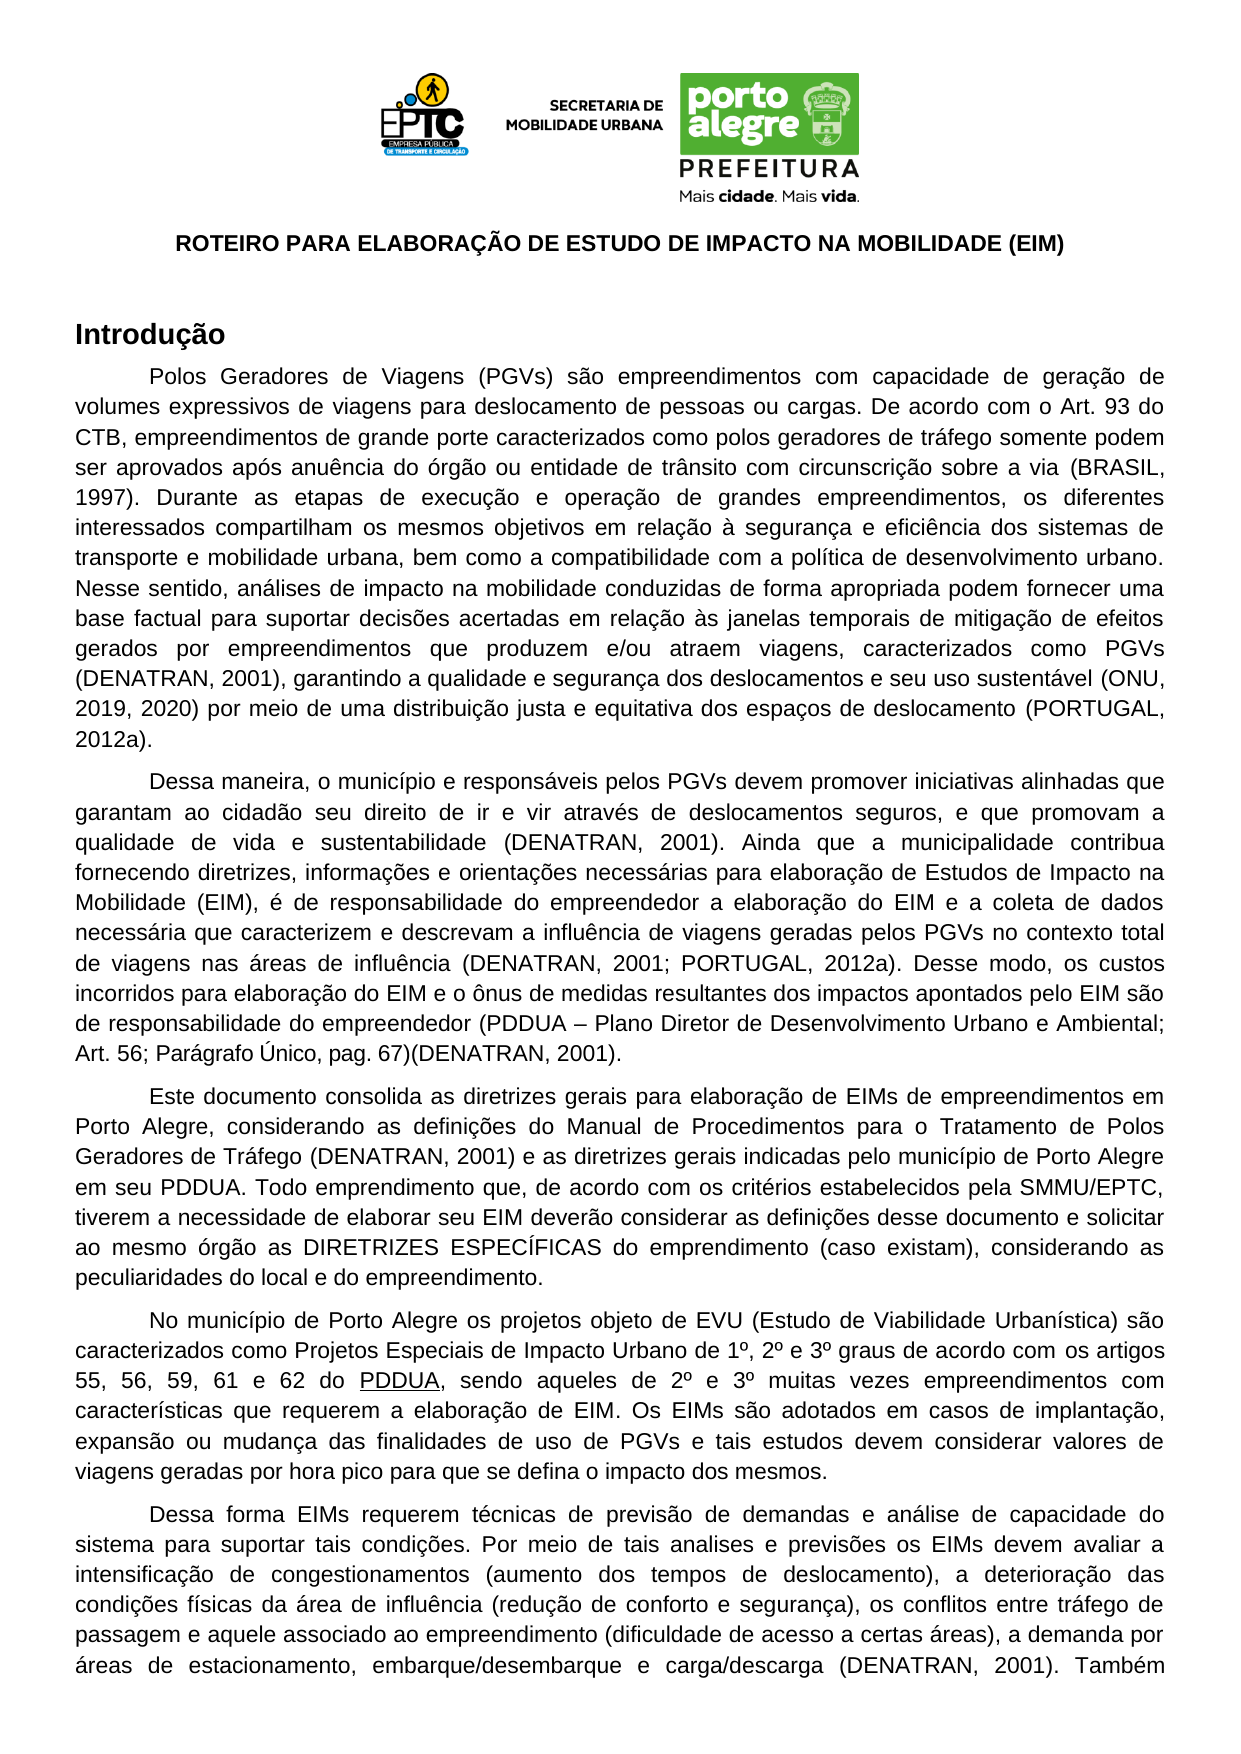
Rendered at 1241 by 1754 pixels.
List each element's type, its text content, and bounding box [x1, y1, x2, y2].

picture [381, 73, 859, 202]
text Polos Geradores de Viagens (PGVs) são empreendimentos com capacidade de geração de volumes expressivos de viagens para deslocamento de pessoas ou cargas. De acordo com o Art. 93 do CTB, empreendimentos de grande porte caracterizados como polos geradores de tráfego somente podem ser aprovados após anuência do órgão ou entidade de trânsito com circunscrição sobre a via (BRASIL, 1997). Durante as etapas de execução e operação de grandes empreendimentos, os diferentes interessados compartilham os mesmos objetivos em relação à segurança e eficiência dos sistemas de transporte e mobilidade urbana, bem como a compatibilidade com a política de desenvolvimento urbano. Nesse sentido, análises de impacto na mobilidade conduzidas de forma apropriada podem fornecer uma base factual para suportar decisões acertadas em relação às janelas temporais de mitigação de efeitos gerados por empreendimentos que produzem e/ou atraem viagens, caracterizados como PGVs (DENATRAN, 2001), garantindo a qualidade e segurança dos deslocamentos e seu uso sustentável (ONU, 2019, 2020) por meio de uma distribuição justa e equitativa dos espaços de deslocamento (PORTUGAL, 2012a). [75, 363, 1165, 752]
text Dessa maneira, o município e responsáveis pelos PGVs devem promover iniciativas alinhadas que garantam ao cidadão seu direito de ir e vir através de deslocamentos seguros, e que promovam a qualidade de vida e sustentabilidade (DENATRAN, 2001). Ainda que a municipalidade contribua fornecendo diretrizes, informações e orientações necessárias para elaboração de Estudos de Impacto na Mobilidade (EIM), é de responsabilidade do empreendedor a elaboração do EIM e a coleta de dados necessária que caracterizem e descrevam a influência de viagens geradas pelos PGVs no contexto total de viagens nas áreas de influência (DENATRAN, 2001; PORTUGAL, 2012a). Desse modo, os custos incorridos para elaboração do EIM e o ônus de medidas resultantes dos impactos apontados pelo EIM são de responsabilidade do empreendedor (PDDUA – Plano Diretor de Desenvolvimento Urbano e Ambiental; Art. 56; Parágrafo Único, pag. 67)(DENATRAN, 2001). [75, 768, 1165, 1067]
text No município de Porto Alegre os projetos objeto de EVU (Estudo de Viabilidade Urbanística) são caracterizados como Projetos Especiais de Impacto Urbano de 1º, 2º e 3º graus de acordo com os artigos 55, 56, 59, 61 e 62 do PDDUA, sendo aqueles de 2º e 3º muitas vezes empreendimentos com características que requerem a elaboração de EIM. Os EIMs são adotados em casos de implantação, expansão ou mudança das finalidades de uso de PGVs e tais estudos devem considerar valores de viagens geradas por hora pico para que se defina o impacto dos mesmos. [75, 1307, 1165, 1484]
text Este documento consolida as diretrizes gerais para elaboração de EIMs de empreendimentos em Porto Alegre, considerando as definições do Manual de Procedimentos para o Tratamento de Polos Geradores de Tráfego (DENATRAN, 2001) e as diretrizes gerais indicadas pelo município de Porto Alegre em seu PDDUA. Todo emprendimento que, de acordo com os critérios estabelecidos pela SMMU/EPTC, tiverem a necessidade de elaborar seu EIM deverão considerar as definições desse documento e solicitar ao mesmo órgão as DIRETRIZES ESPECÍFICAS do emprendimento (caso existam), considerando as peculiaridades do local e do empreendimento. [75, 1083, 1165, 1291]
text Introdução [75, 317, 1165, 351]
